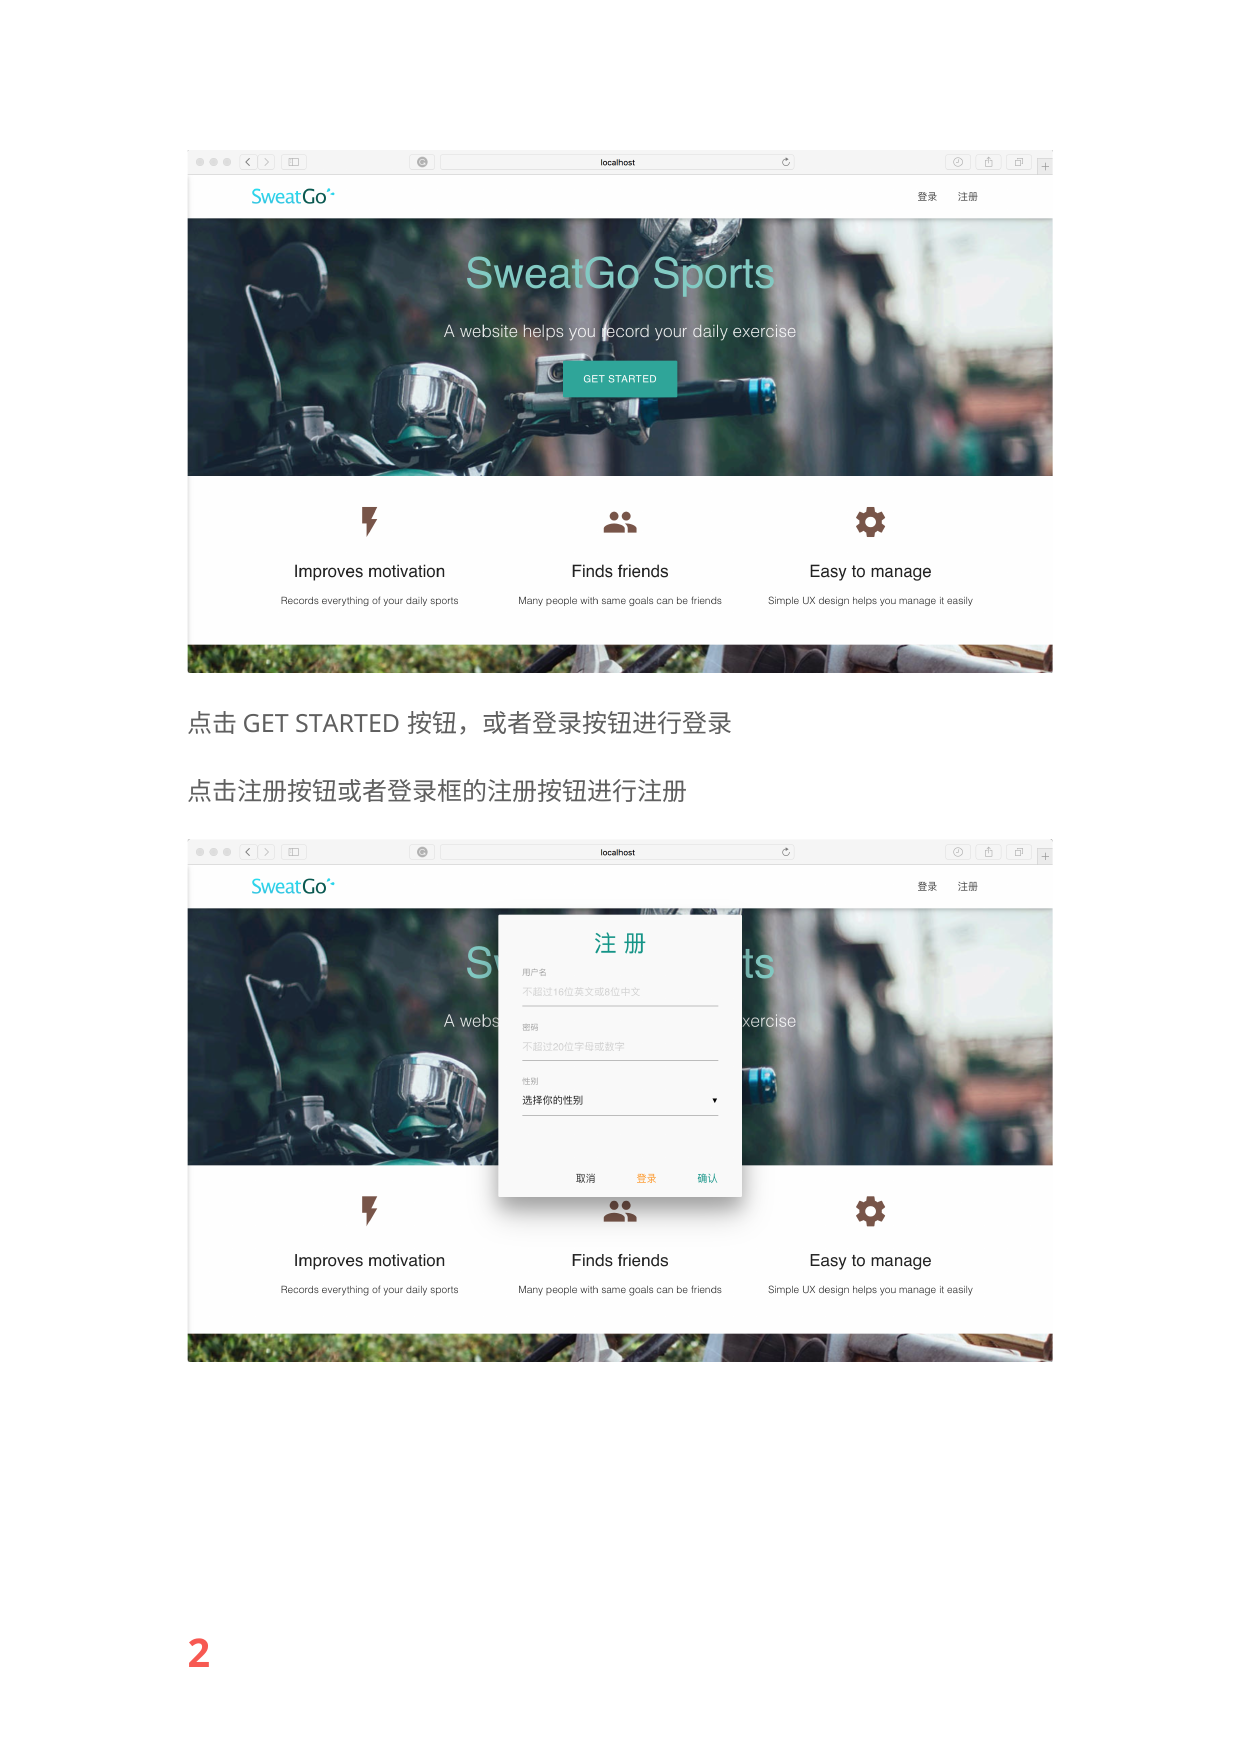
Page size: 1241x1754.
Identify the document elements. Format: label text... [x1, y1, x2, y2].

text 点击GET STARTED 按钮，或者登录按钮进行登录 [187, 704, 1053, 740]
picture [187, 150, 1053, 673]
text 点击注册按钮或者登录框的注册按钮进行注册 [187, 772, 1053, 808]
picture [187, 839, 1053, 1362]
